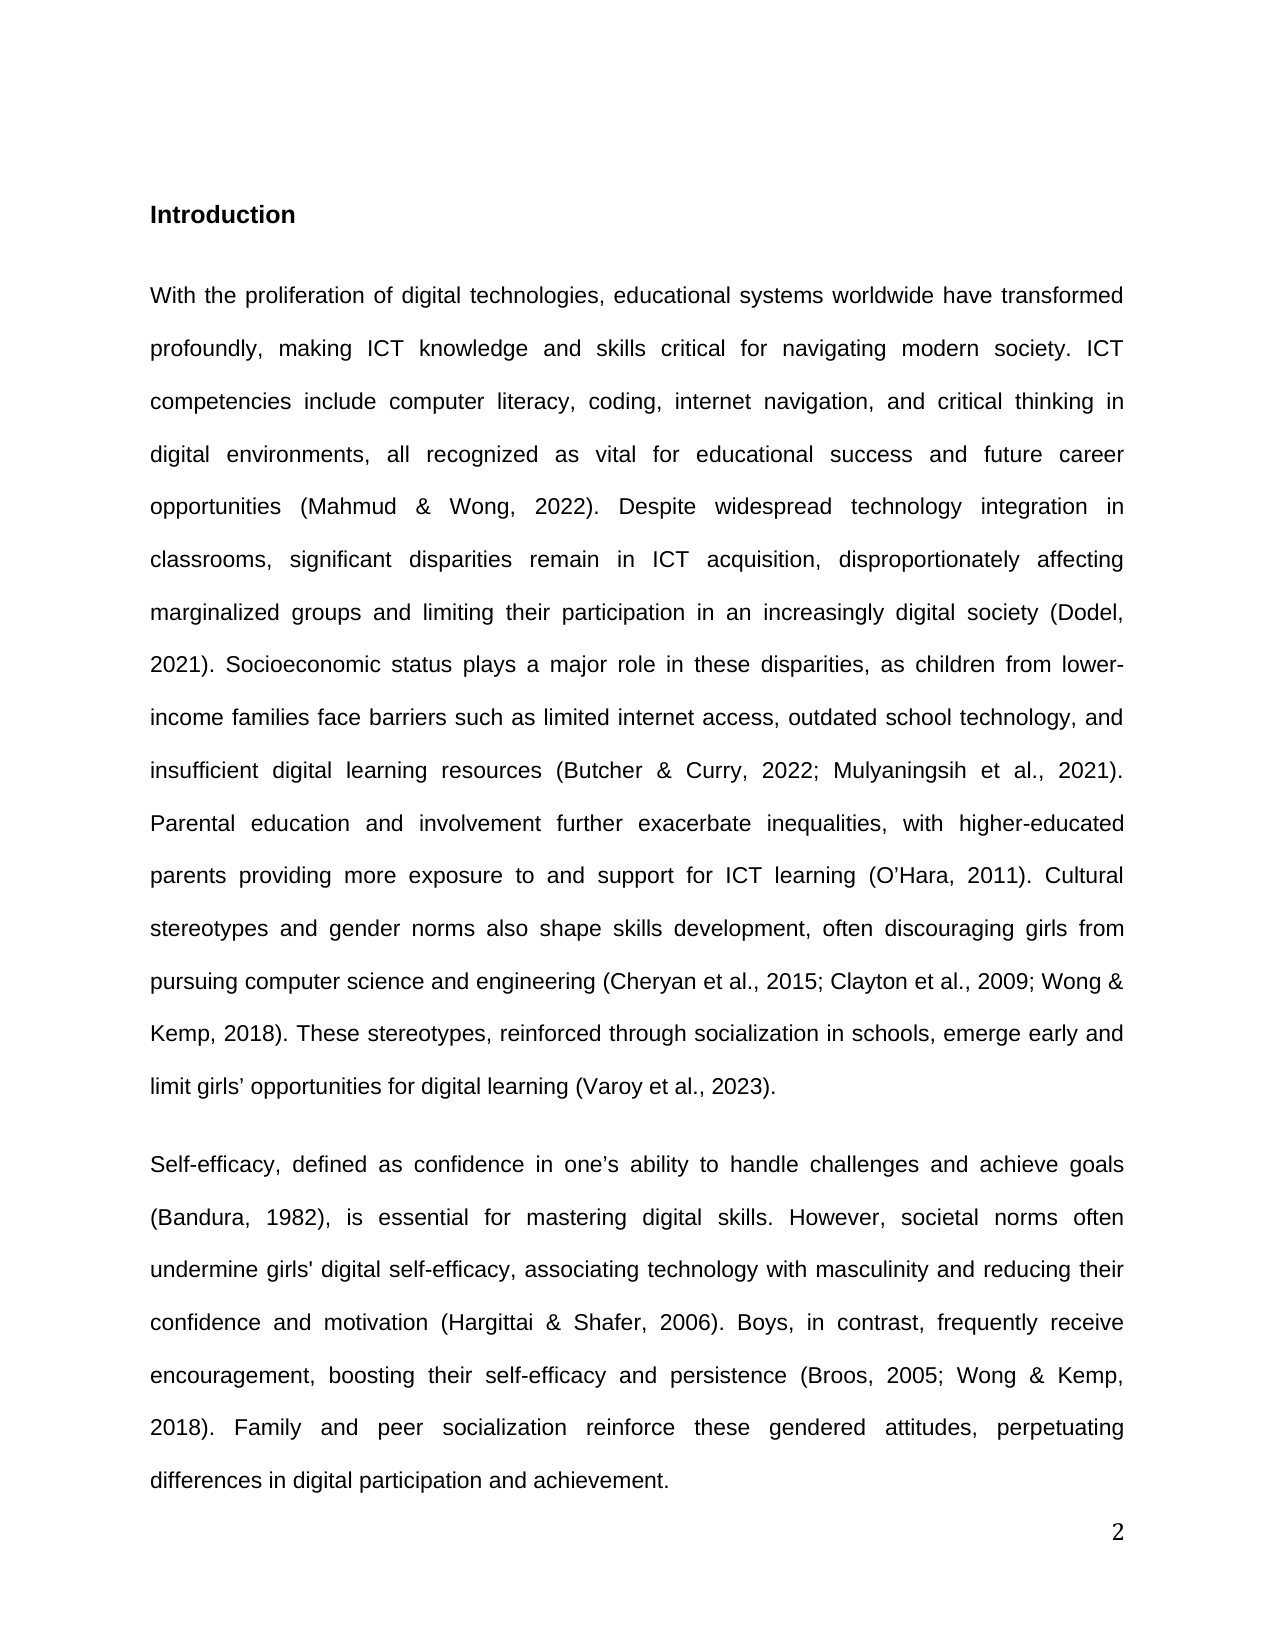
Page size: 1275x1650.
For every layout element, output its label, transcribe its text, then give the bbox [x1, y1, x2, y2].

text With the proliferation of digital technologies, educational systems worldwide have transformed profoundly, making ICT knowledge and skills critical for navigating modern society. ICT competencies include computer literacy, coding, internet navigation, and critical thinking in digital environments, all recognized as vital for educational success and future career opportunities (Mahmud & Wong, 2022). Despite widespread technology integration in classrooms, significant disparities remain in ICT acquisition, disproportionately affecting marginalized groups and limiting their participation in an increasingly digital society (Dodel, 2021). Socioeconomic status plays a major role in these disparities, as children from lower-income families face barriers such as limited internet access, outdated school technology, and insufficient digital learning resources (Butcher & Curry, 2022; Mulyaningsih et al., 2021). Parental education and involvement further exacerbate inequalities, with higher-educated parents providing more exposure to and support for ICT learning (O’Hara, 2011). Cultural stereotypes and gender norms also shape skills development, often discouraging girls from pursuing computer science and engineering (Cheryan et al., 2015; Clayton et al., 2009; Wong & Kemp, 2018). These stereotypes, reinforced through socialization in schools, emerge early and limit girls’ opportunities for digital learning (Varoy et al., 2023). [150, 282, 1125, 1099]
text Self-efficacy, defined as confidence in one’s ability to handle challenges and achieve goals (Bandura, 1982), is essential for mastering digital skills. However, societal norms often undermine girls' digital self-efficacy, associating technology with masculinity and reducing their confidence and motivation (Hargittai & Shafer, 2006). Boys, in contrast, frequently receive encouragement, boosting their self-efficacy and persistence (Broos, 2005; Wong & Kemp, 2018). Family and peer socialization reinforce these gendered attitudes, perpetuating differences in digital participation and achievement. [150, 1151, 1125, 1493]
subtitle Introduction [150, 200, 1125, 229]
